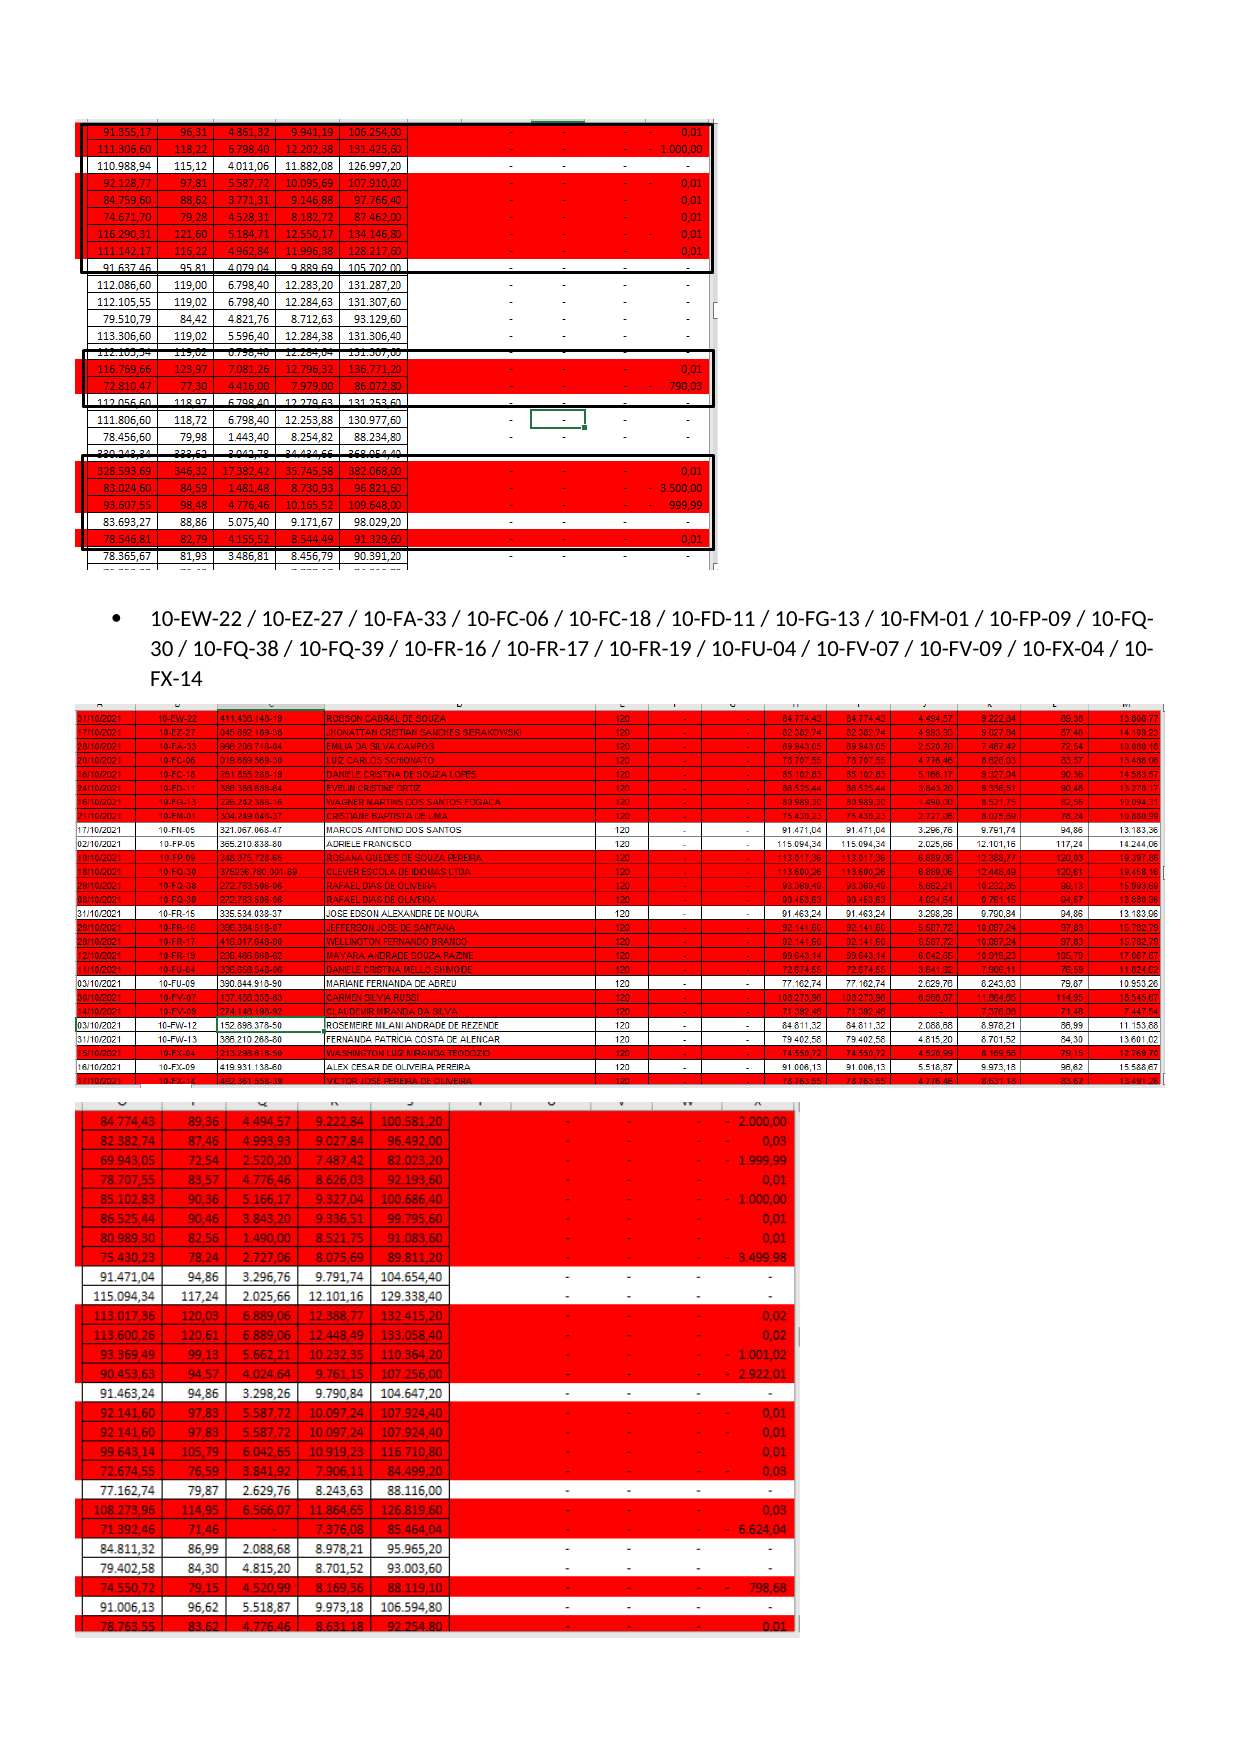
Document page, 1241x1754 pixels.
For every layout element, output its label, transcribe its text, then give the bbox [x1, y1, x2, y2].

list 10-EW-22 / 10-EZ-27 / 10-FA-33 / 10-FC-06 / 10-FC-18 / 10-FD-11 / 10-FG-13 / 10-FM-01 / 10-FP-09 / 10-FQ-30 / 10-FQ-38 / 10-FQ-39 / 10-FR-16 / 10-FR-17 / 10-FR-19 / 10-FU-04 / 10-FV-07 / 10-FV-09 / 10-FX-04 / 10-FX-14 [112, 604, 1165, 692]
picture [75, 704, 1166, 1088]
picture [75, 1102, 800, 1638]
picture [75, 119, 718, 570]
